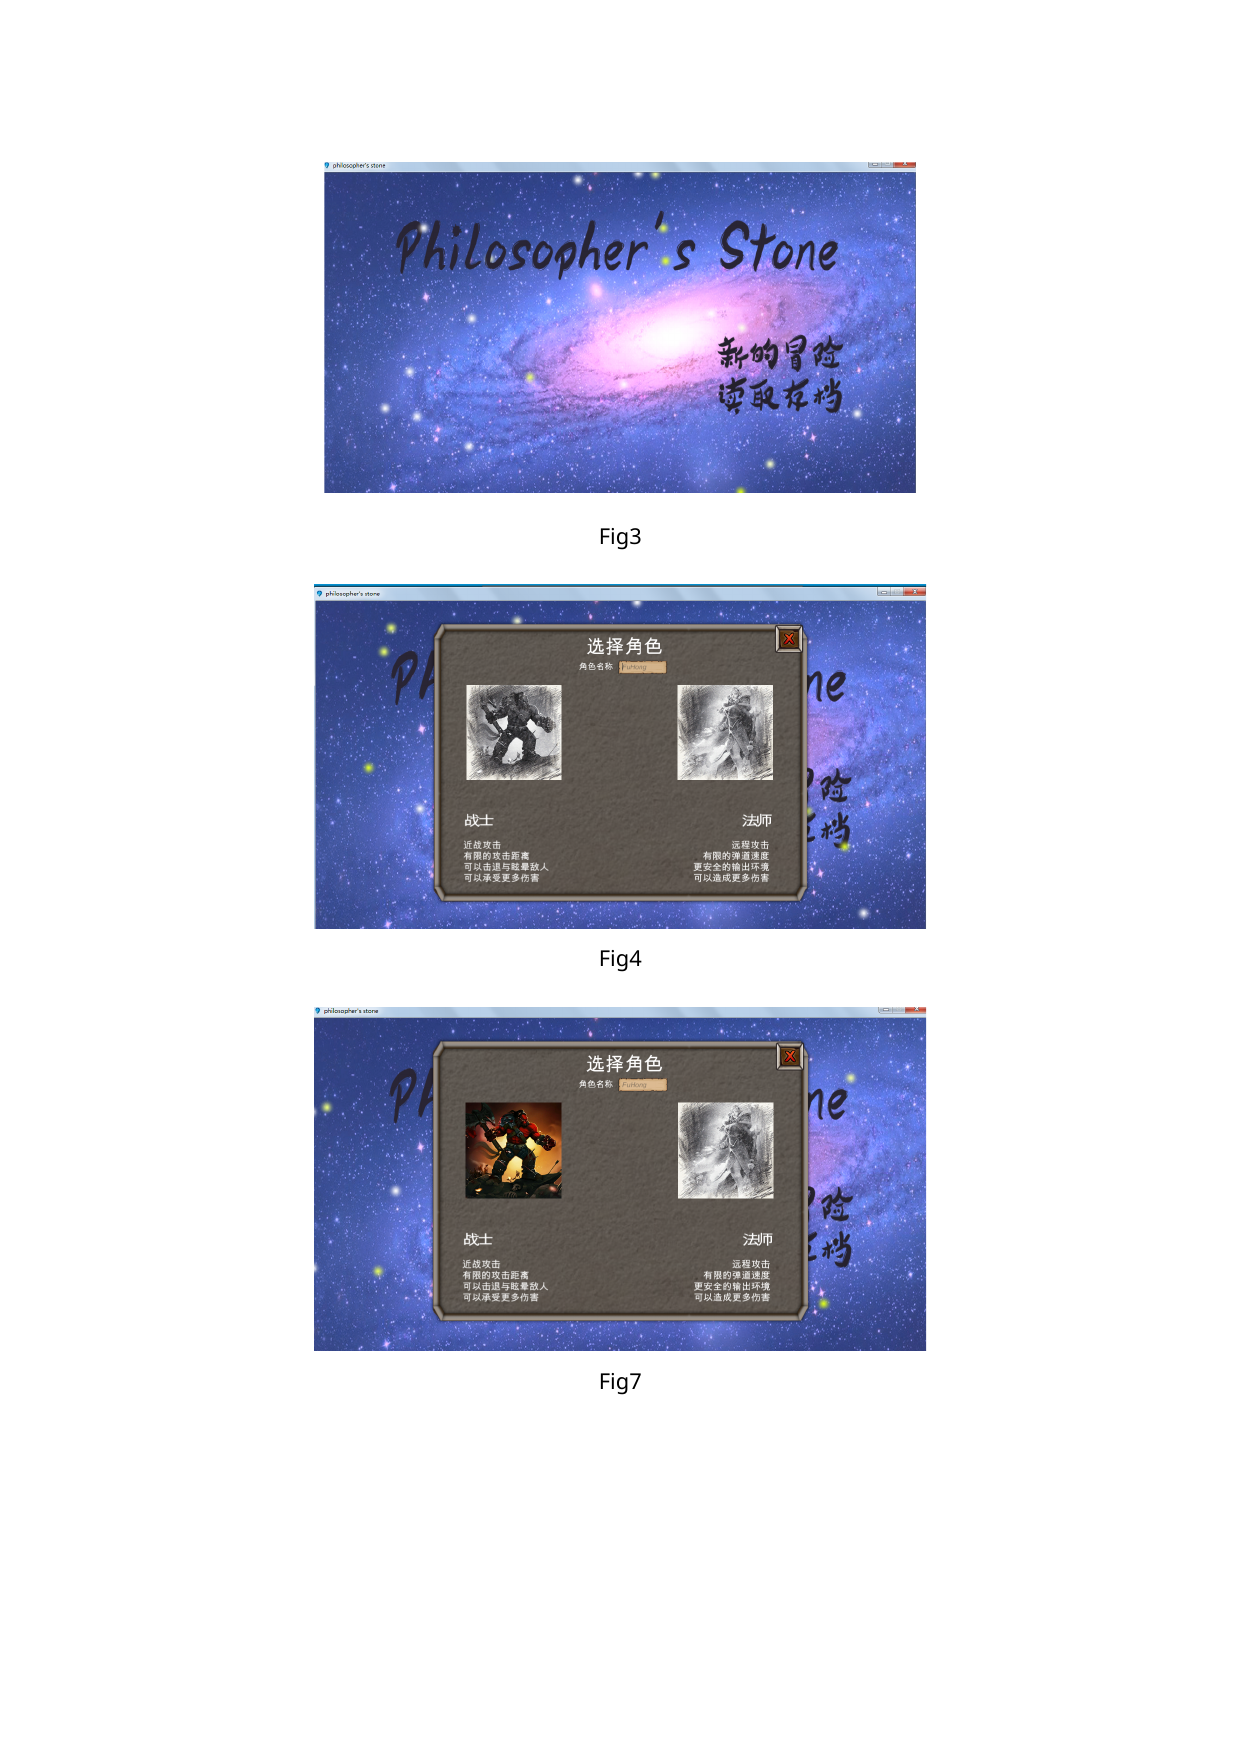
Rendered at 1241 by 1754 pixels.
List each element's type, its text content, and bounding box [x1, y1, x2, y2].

text Fig4 [187, 942, 1053, 974]
picture [314, 1007, 927, 1351]
picture [314, 586, 927, 929]
picture [324, 162, 916, 493]
text Fig3 [187, 519, 1053, 552]
text Fig7 [187, 1364, 1053, 1397]
